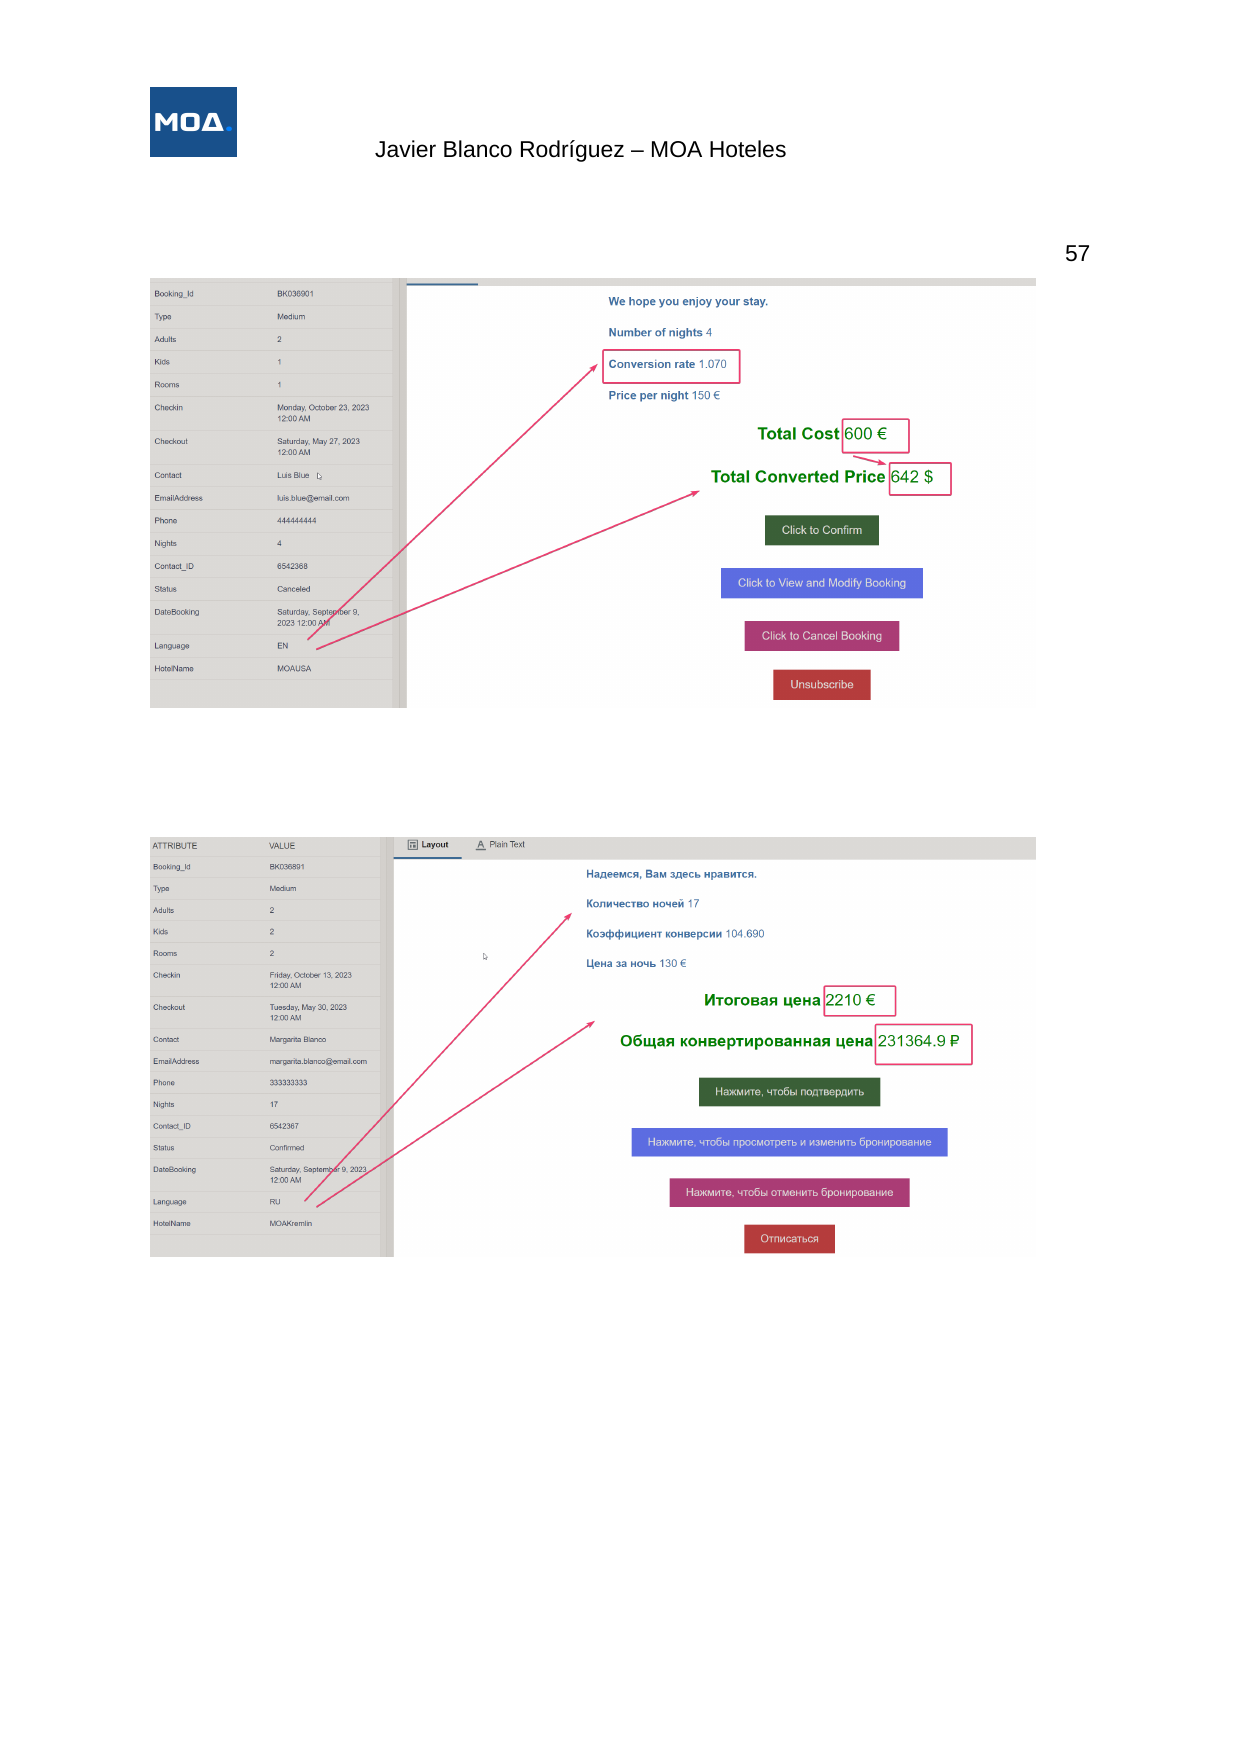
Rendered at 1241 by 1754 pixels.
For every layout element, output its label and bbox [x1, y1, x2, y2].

picture [150, 87, 237, 157]
picture [150, 278, 1036, 708]
picture [150, 837, 1036, 1257]
